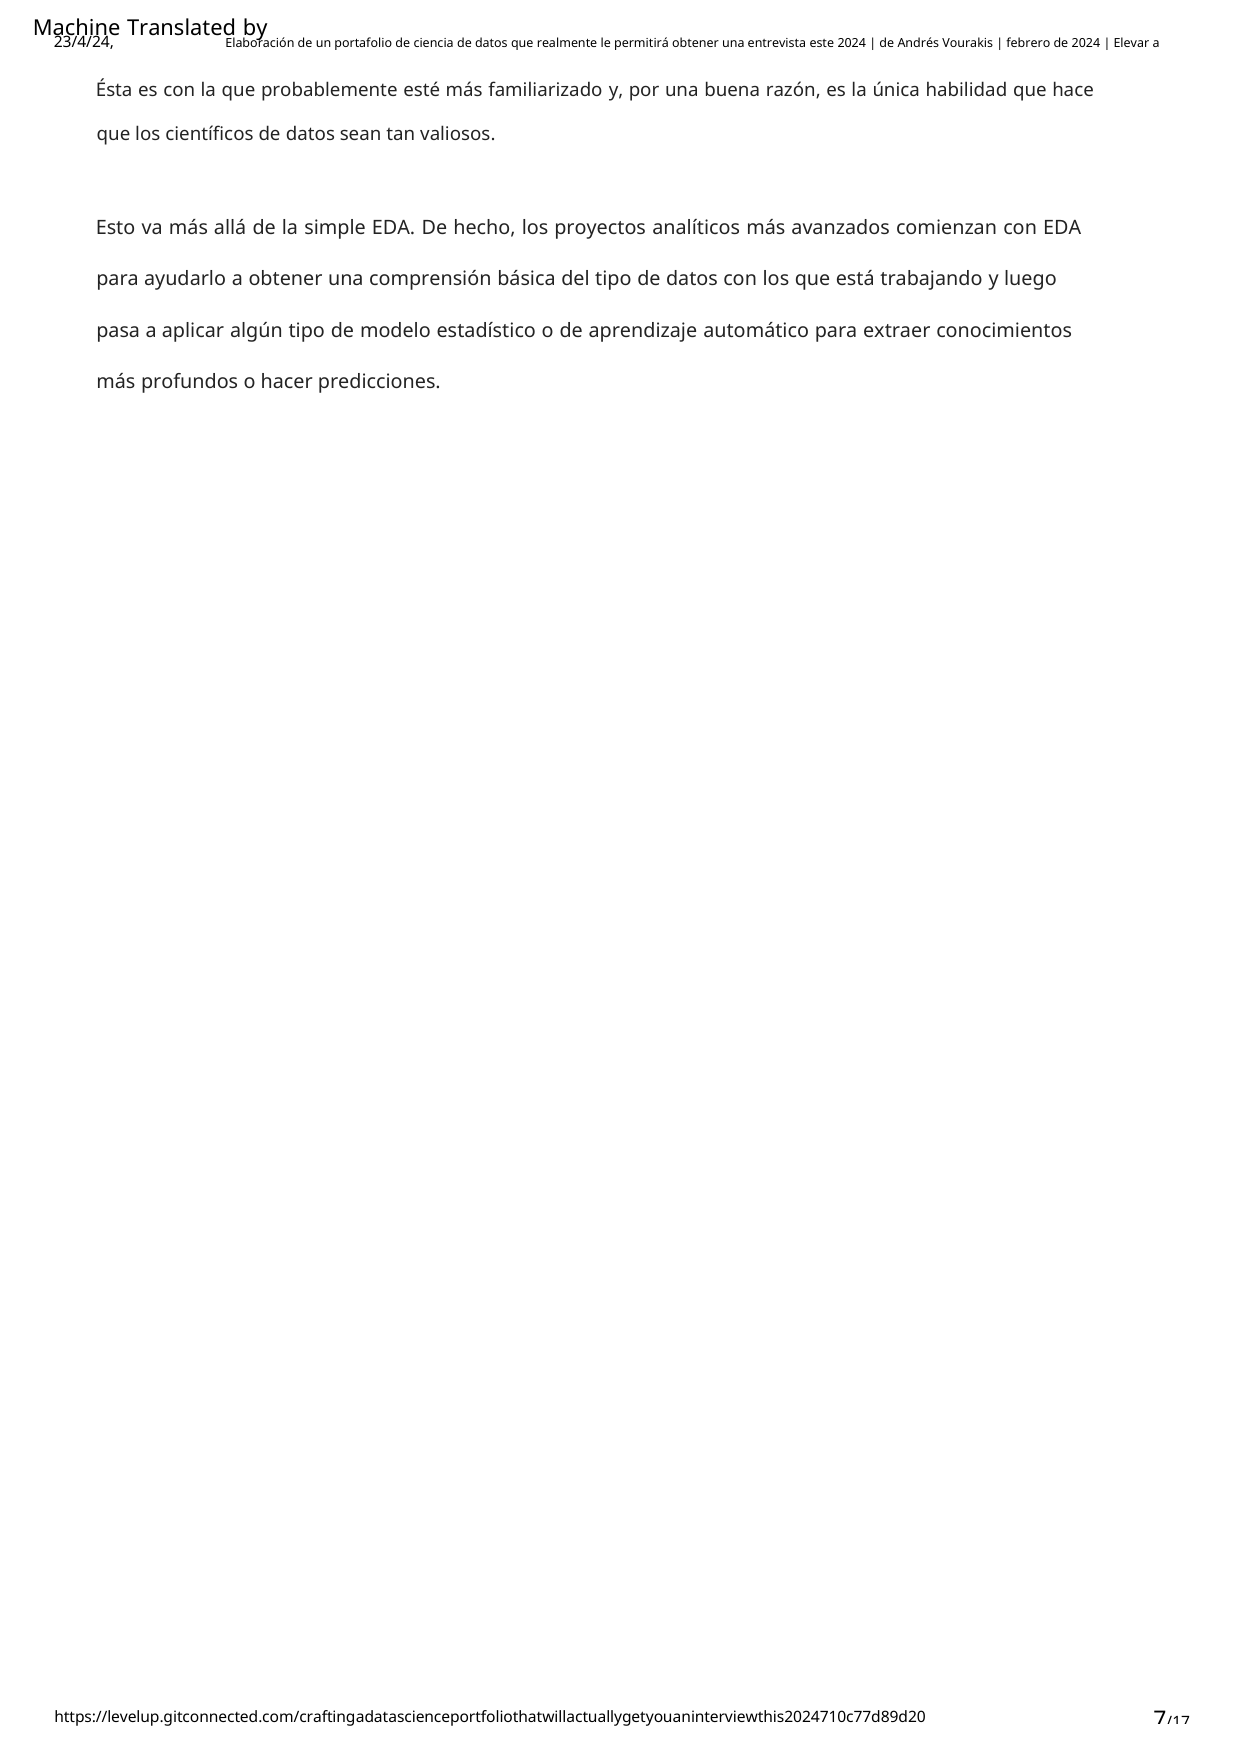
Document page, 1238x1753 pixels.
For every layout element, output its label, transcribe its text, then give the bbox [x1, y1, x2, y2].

text Ésta es con la que probablemente esté más familiarizado y, por una buena razón, es la única habilidad que hace que los científicos de datos sean tan valiosos. [96, 77, 1095, 146]
text Esto va más allá de la simple EDA. De hecho, los proyectos analíticos más avanzados comienzan con EDA para ayudarlo a obtener una comprensión básica del tipo de datos con los que está trabajando y luego pasa a aplicar algún tipo de modelo estadístico o de aprendizaje automático para extraer conocimientos más profundos o hacer predicciones. [96, 213, 1095, 394]
